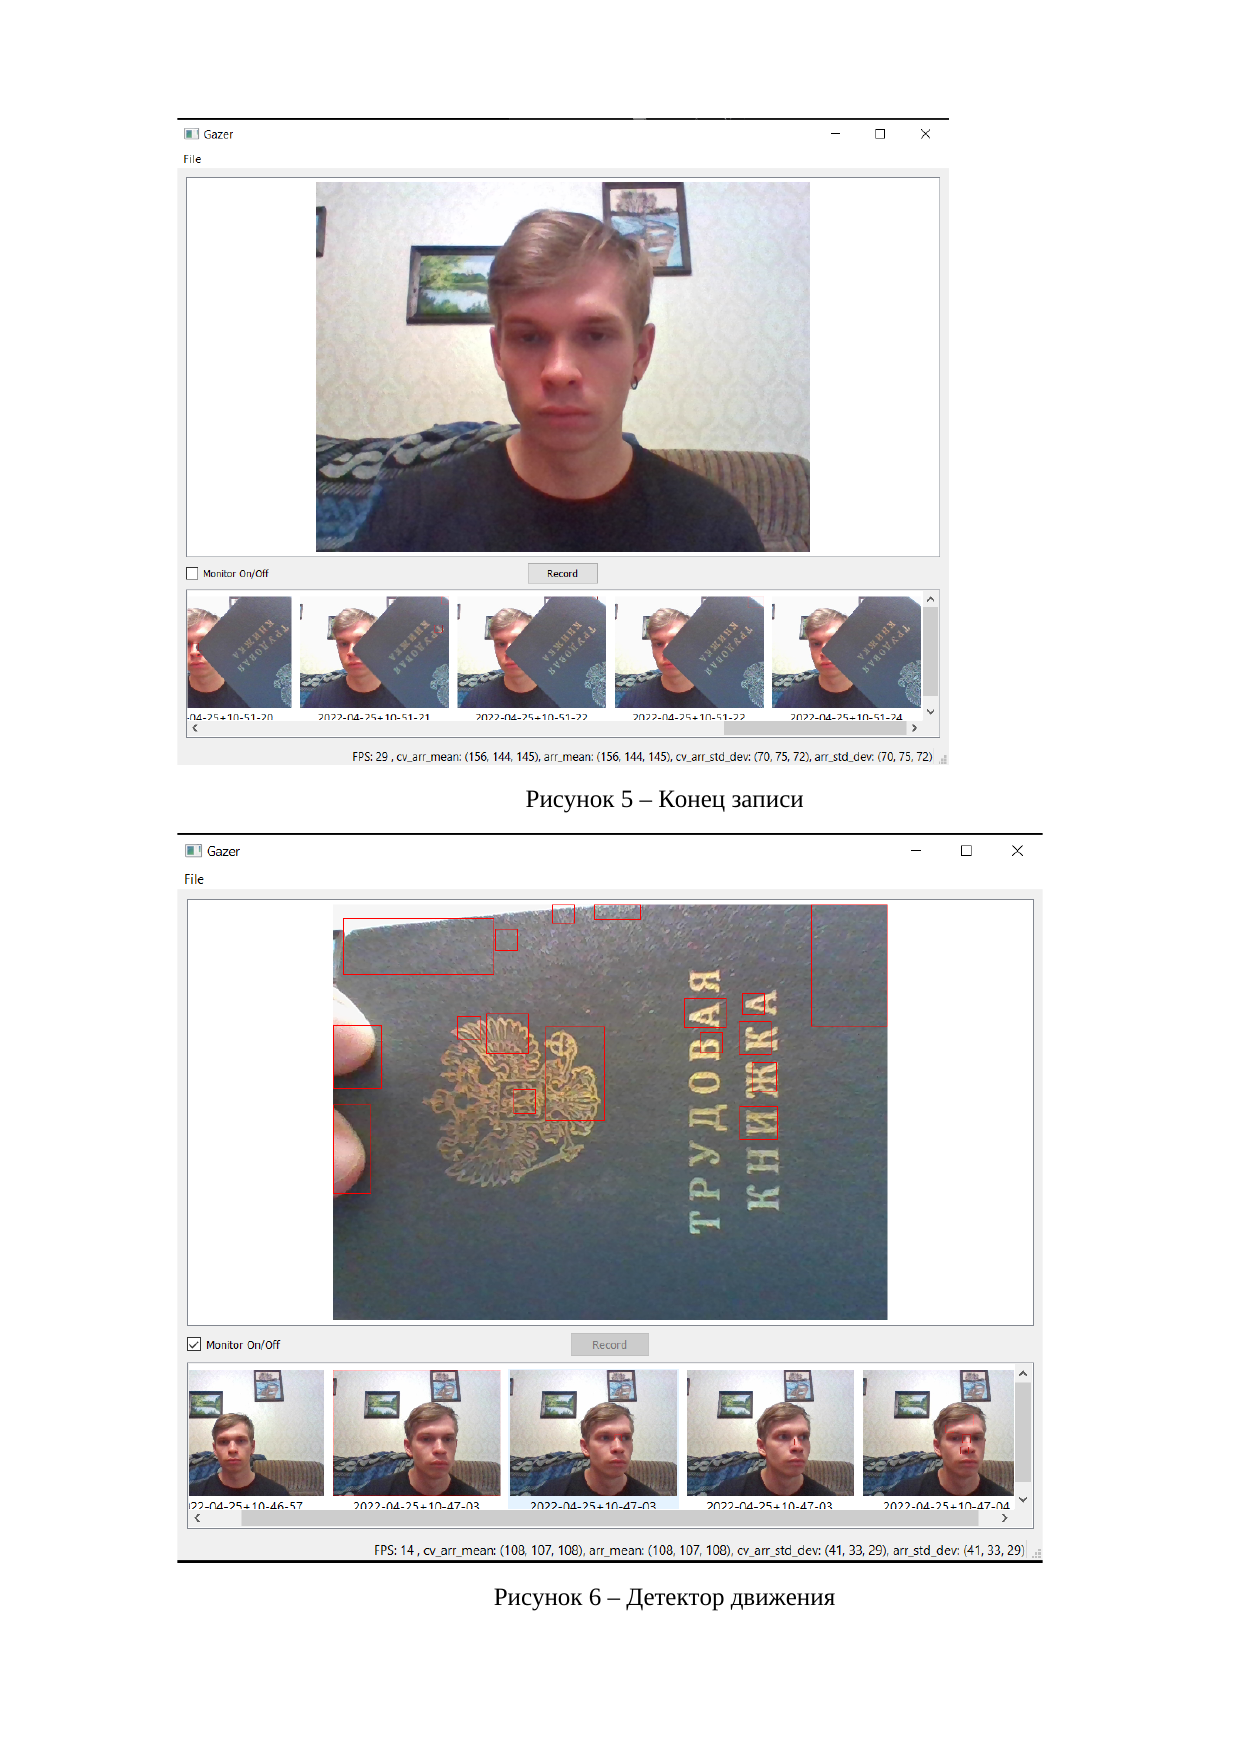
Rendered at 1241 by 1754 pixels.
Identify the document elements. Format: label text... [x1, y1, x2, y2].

picture [177, 833, 1043, 1563]
picture [177, 118, 949, 765]
text Рисунок 5 – Конец записи [177, 784, 1152, 812]
text Рисунок 6 – Детектор движения [177, 1582, 1152, 1610]
